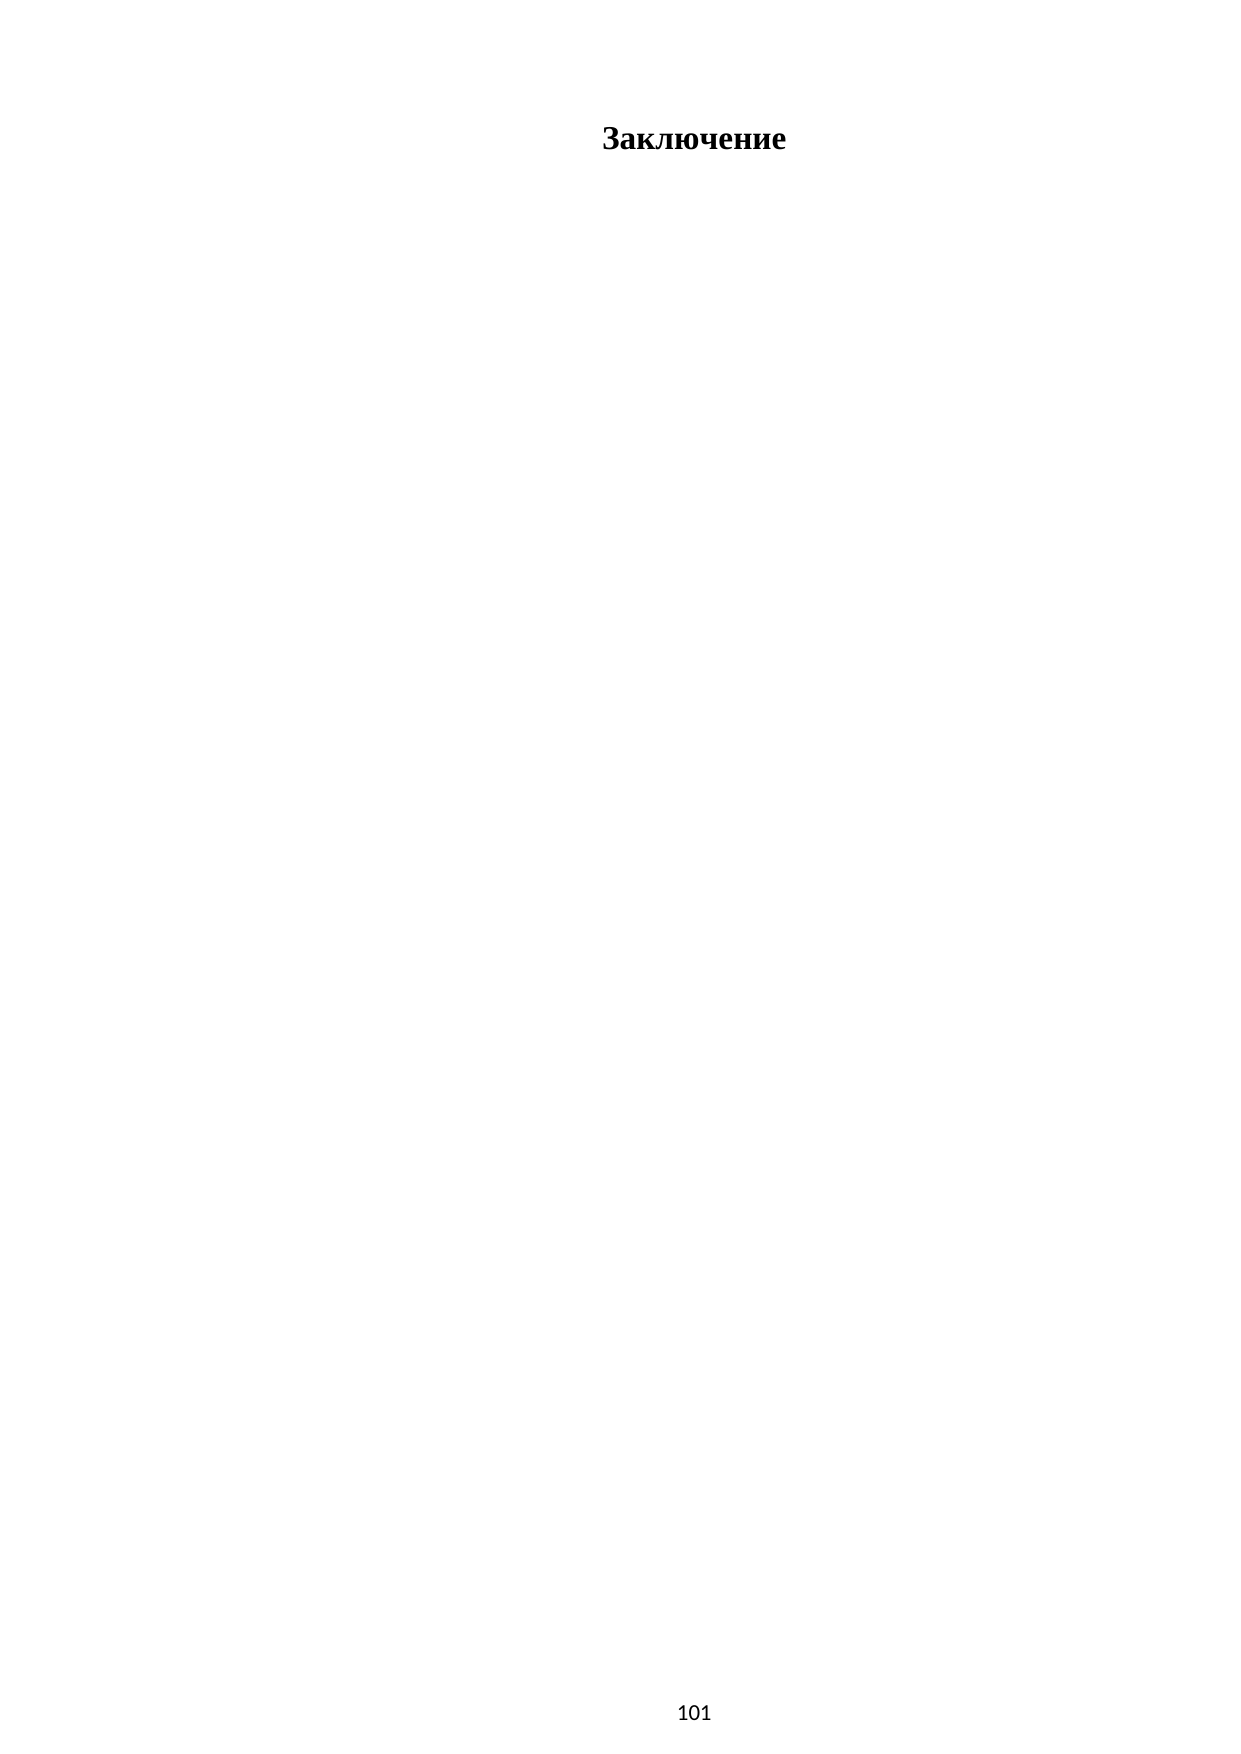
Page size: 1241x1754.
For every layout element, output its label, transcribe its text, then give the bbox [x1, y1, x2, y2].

subtitle Заключение [177, 118, 1122, 156]
